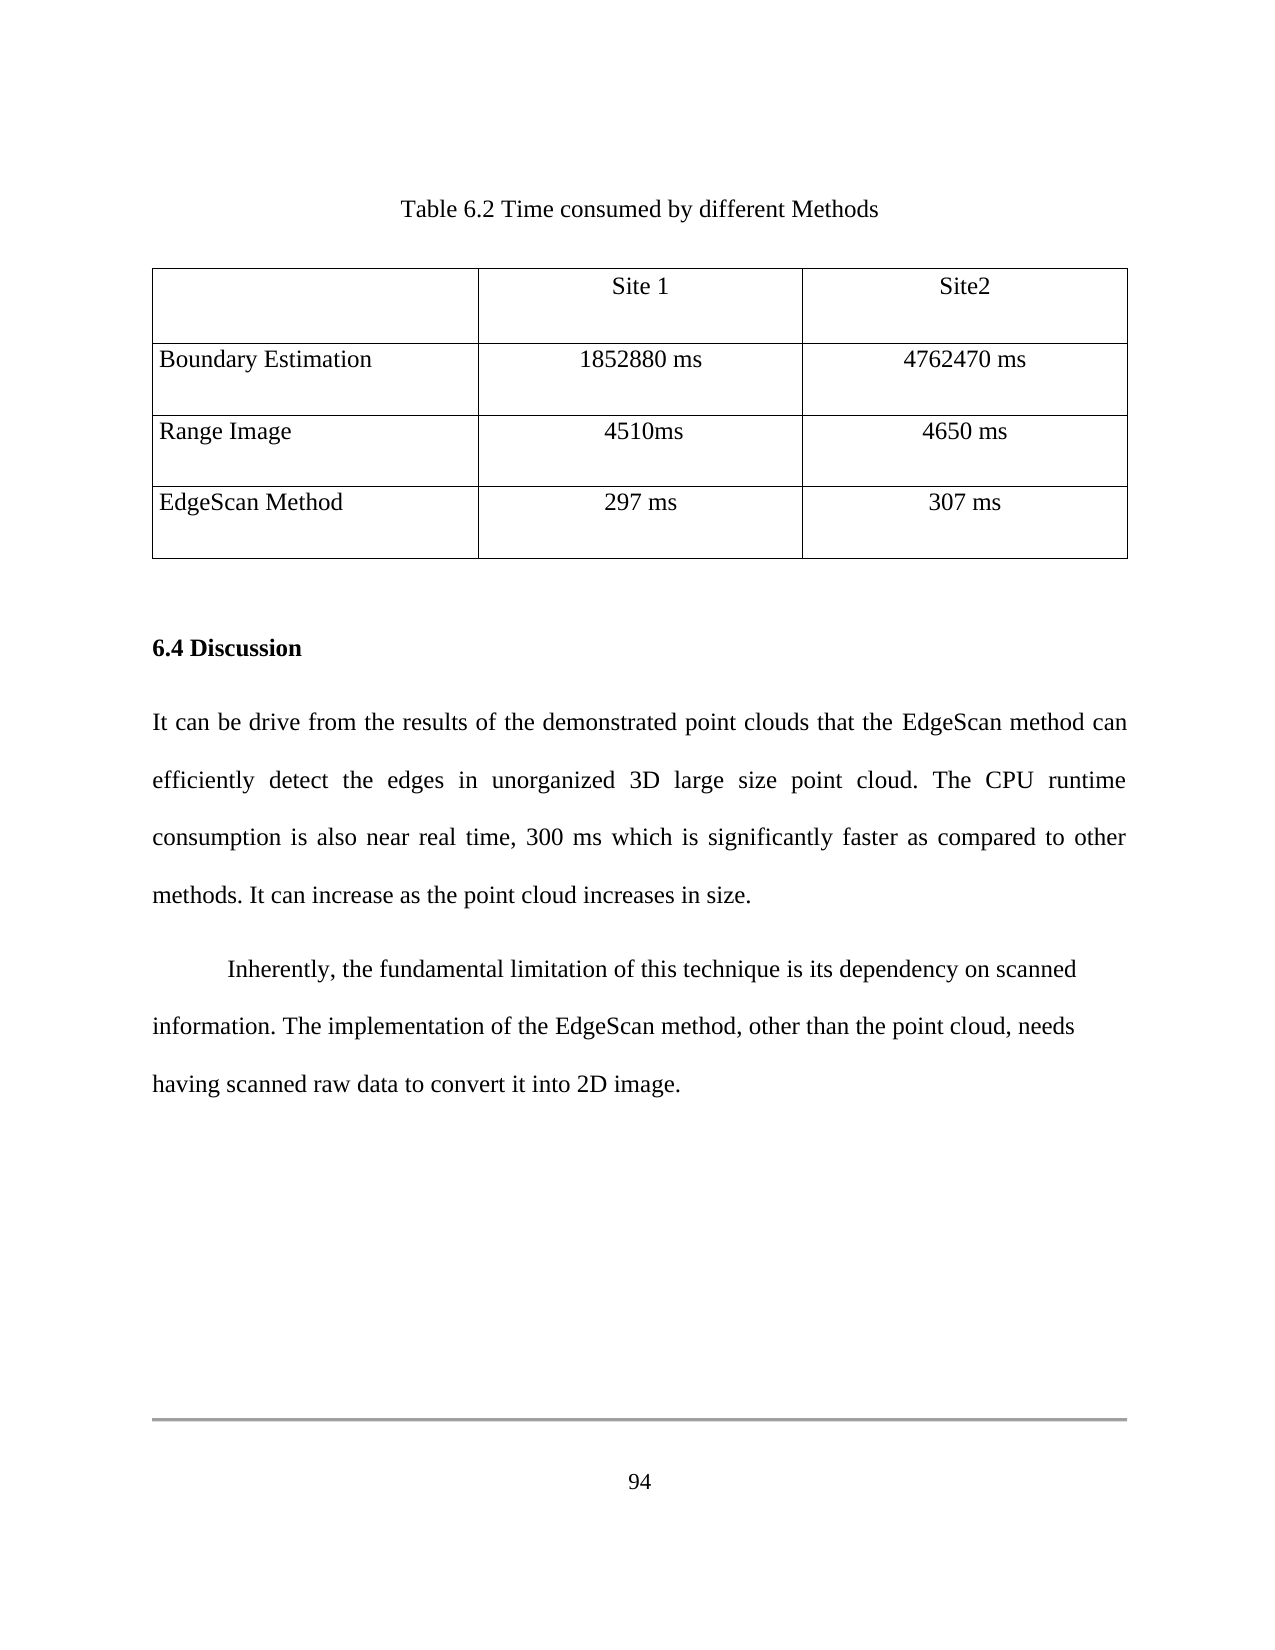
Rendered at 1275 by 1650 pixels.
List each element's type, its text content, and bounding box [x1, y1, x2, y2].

text Table 6.2 Time consumed by different Methods [152, 194, 1127, 223]
text It can be drive from the results of the demonstrated point clouds that the EdgeScan method can efficiently detect the edges in unorganized 3D large size point cloud. The CPU runtime consumption is also near real time, 300 ms which is significantly faster as compared to other methods. It can increase as the point cloud increases in size. [152, 707, 1127, 908]
table_cell 4762470 ms [803, 344, 1127, 415]
table_cell 307 ms [803, 487, 1127, 558]
text 6.4 Discussion [152, 633, 1127, 662]
table_cell 1852880 ms [479, 344, 802, 415]
table_cell 4510ms [479, 416, 802, 486]
table_header Site2 [803, 269, 1127, 343]
table_cell 4650 ms [803, 416, 1127, 486]
table_cell Range Image [153, 416, 478, 486]
table_cell Boundary Estimation [153, 344, 478, 415]
text Inherently, the fundamental limitation of this technique is its dependency on scanned information. The implementation of the EdgeScan method, other than the point cloud, needs having scanned raw data to convert it into 2D image. [152, 954, 1127, 1098]
table_cell EdgeScan Method [153, 487, 478, 558]
table_header Site 1 [479, 269, 802, 343]
table_header [153, 269, 478, 343]
table_cell 297 ms [479, 487, 802, 558]
